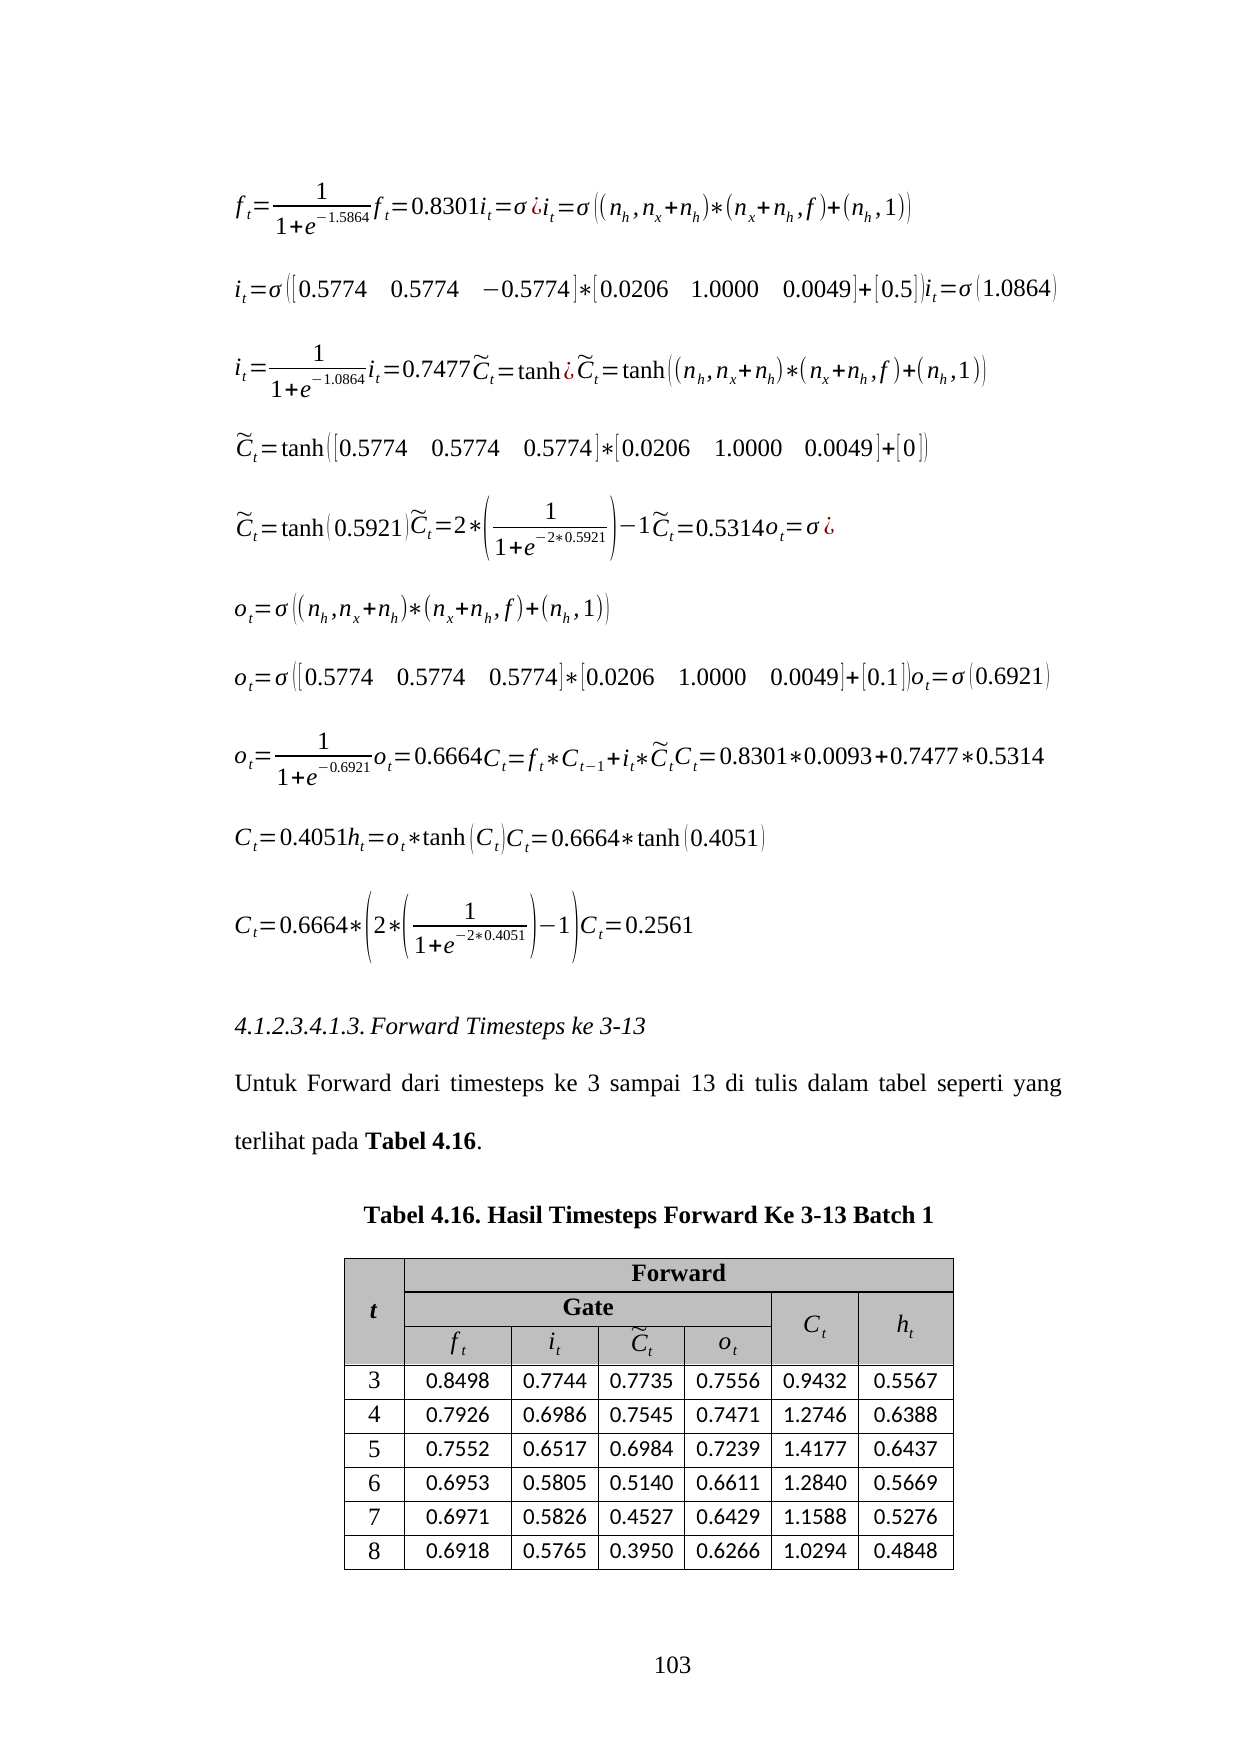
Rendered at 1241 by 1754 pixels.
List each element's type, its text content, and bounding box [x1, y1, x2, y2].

table_cell 0.5276 [859, 1502, 953, 1535]
table_header t [345, 1259, 404, 1364]
table_cell 0.7926 [405, 1400, 511, 1433]
table_cell 3 [345, 1366, 404, 1398]
table_cell 0.6611 [685, 1468, 771, 1501]
table_cell 0.7744 [512, 1366, 598, 1398]
table_cell 0.3950 [599, 1536, 684, 1569]
table_cell 5 [345, 1434, 404, 1467]
table_cell Gate [405, 1293, 771, 1326]
table_cell 1.2746 [772, 1400, 858, 1433]
table_cell 0.6953 [405, 1468, 511, 1501]
table_cell 0.6986 [512, 1400, 598, 1433]
table_cell 0.4848 [859, 1536, 953, 1569]
table_cell 0.7552 [405, 1434, 511, 1467]
table_header Forward [405, 1259, 953, 1291]
table_cell 8 [345, 1536, 404, 1569]
table_cell 0.5826 [512, 1502, 598, 1535]
table_cell 0.6437 [859, 1434, 953, 1467]
table_cell [512, 1327, 598, 1364]
table_cell 7 [345, 1502, 404, 1535]
table_cell 0.5669 [859, 1468, 953, 1501]
table_cell 0.5567 [859, 1366, 953, 1398]
table_cell [772, 1293, 858, 1364]
table_cell 0.7556 [685, 1366, 771, 1398]
table_cell 0.6517 [512, 1434, 598, 1467]
table_cell 0.6266 [685, 1536, 771, 1569]
subtitle Forward Timesteps ke 3-13 [234, 1011, 1063, 1039]
table_cell 0.5765 [512, 1536, 598, 1569]
table_cell 1.4177 [772, 1434, 858, 1467]
table_cell [685, 1327, 771, 1364]
table_cell 0.4527 [599, 1502, 684, 1535]
table_cell 0.7471 [685, 1400, 771, 1433]
table_cell 0.6918 [405, 1536, 511, 1569]
table_cell 1.0294 [772, 1536, 858, 1569]
table_cell 1.1588 [772, 1502, 858, 1535]
table_cell 0.6388 [859, 1400, 953, 1433]
table_cell 0.7239 [685, 1434, 771, 1467]
table_cell 1.2840 [772, 1468, 858, 1501]
table_cell 6 [345, 1468, 404, 1501]
table_cell [859, 1293, 953, 1364]
table_cell 4 [345, 1400, 404, 1433]
table_cell 0.6971 [405, 1502, 511, 1535]
table_cell 0.9432 [772, 1366, 858, 1398]
table_cell 0.8498 [405, 1366, 511, 1398]
table_cell 0.6429 [685, 1502, 771, 1535]
table_cell 0.5805 [512, 1468, 598, 1501]
table_cell [405, 1327, 511, 1364]
table_cell 0.5140 [599, 1468, 684, 1501]
table_cell [599, 1327, 684, 1364]
table_cell 0.7545 [599, 1400, 684, 1433]
table_cell 0.7735 [599, 1366, 684, 1398]
table_cell 0.6984 [599, 1434, 684, 1467]
